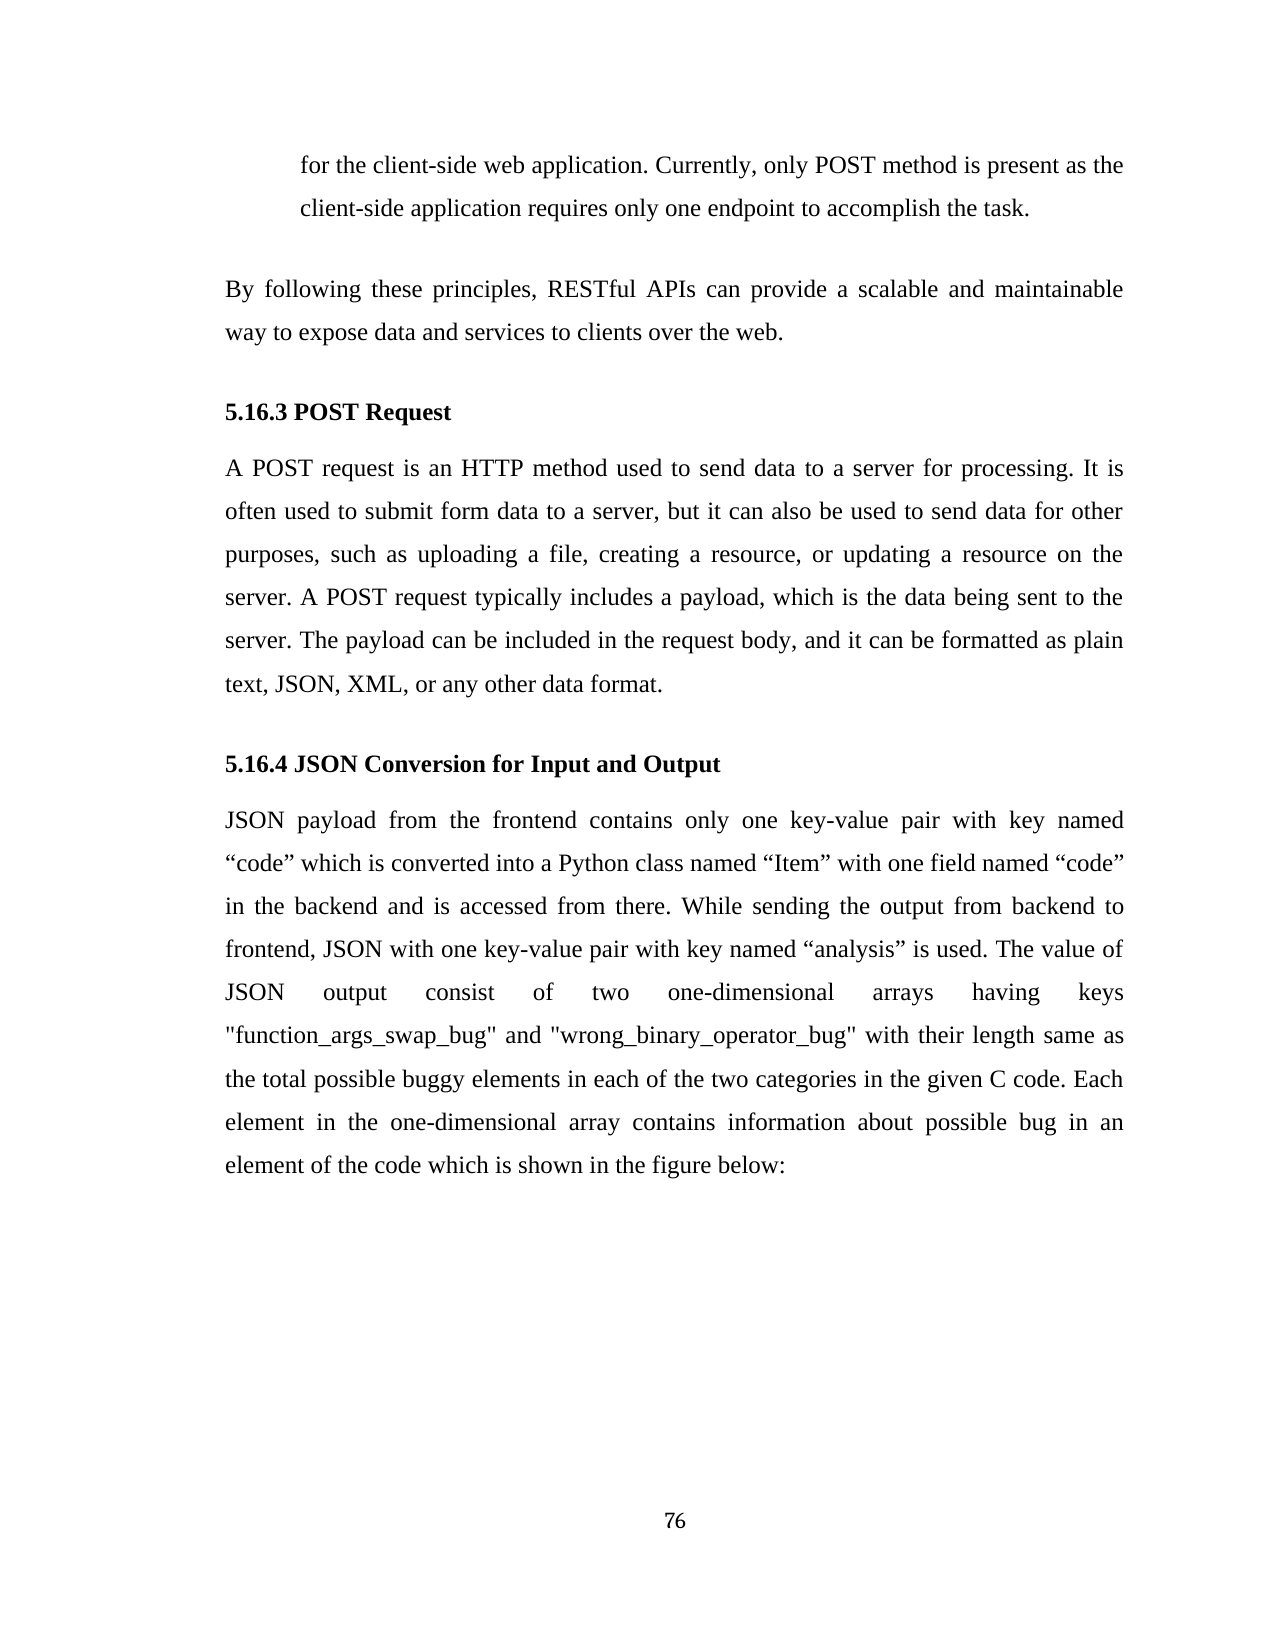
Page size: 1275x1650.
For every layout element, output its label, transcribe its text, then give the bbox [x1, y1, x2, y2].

text A POST request is an HTTP method used to send data to a server for processing. It is often used to submit form data to a server, but it can also be used to send data for other purposes, such as uploading a file, creating a resource, or updating a resource on the server. A POST request typically includes a payload, which is the data being sent to the server. The payload can be included in the request body, and it can be formatted as plain text, JSON, XML, or any other data format. [225, 453, 1125, 697]
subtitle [262, 150, 1125, 222]
subtitle JSON Conversion for Input and Output [225, 749, 1125, 778]
subtitle JSON payload from the frontend contains only one key-value pair with key named “code” which is converted into a Python class named “Item” with one field named “code” in the backend and is accessed from there. While sending the output from backend to frontend, JSON with one key-value pair with key named “analysis” is used. The value of JSON output consist of two one-dimensional arrays having keys "function_args_swap_bug" and "wrong_binary_operator_bug" with their length same as the total possible buggy elements in each of the two categories in the given C code. Each element in the one-dimensional array contains information about possible bug in an element of the code which is shown in the figure below: [225, 805, 1125, 1179]
subtitle POST Request [225, 397, 1125, 426]
subtitle By following these principles, RESTful APIs can provide a scalable and maintainable way to expose data and services to clients over the web. [225, 274, 1125, 346]
